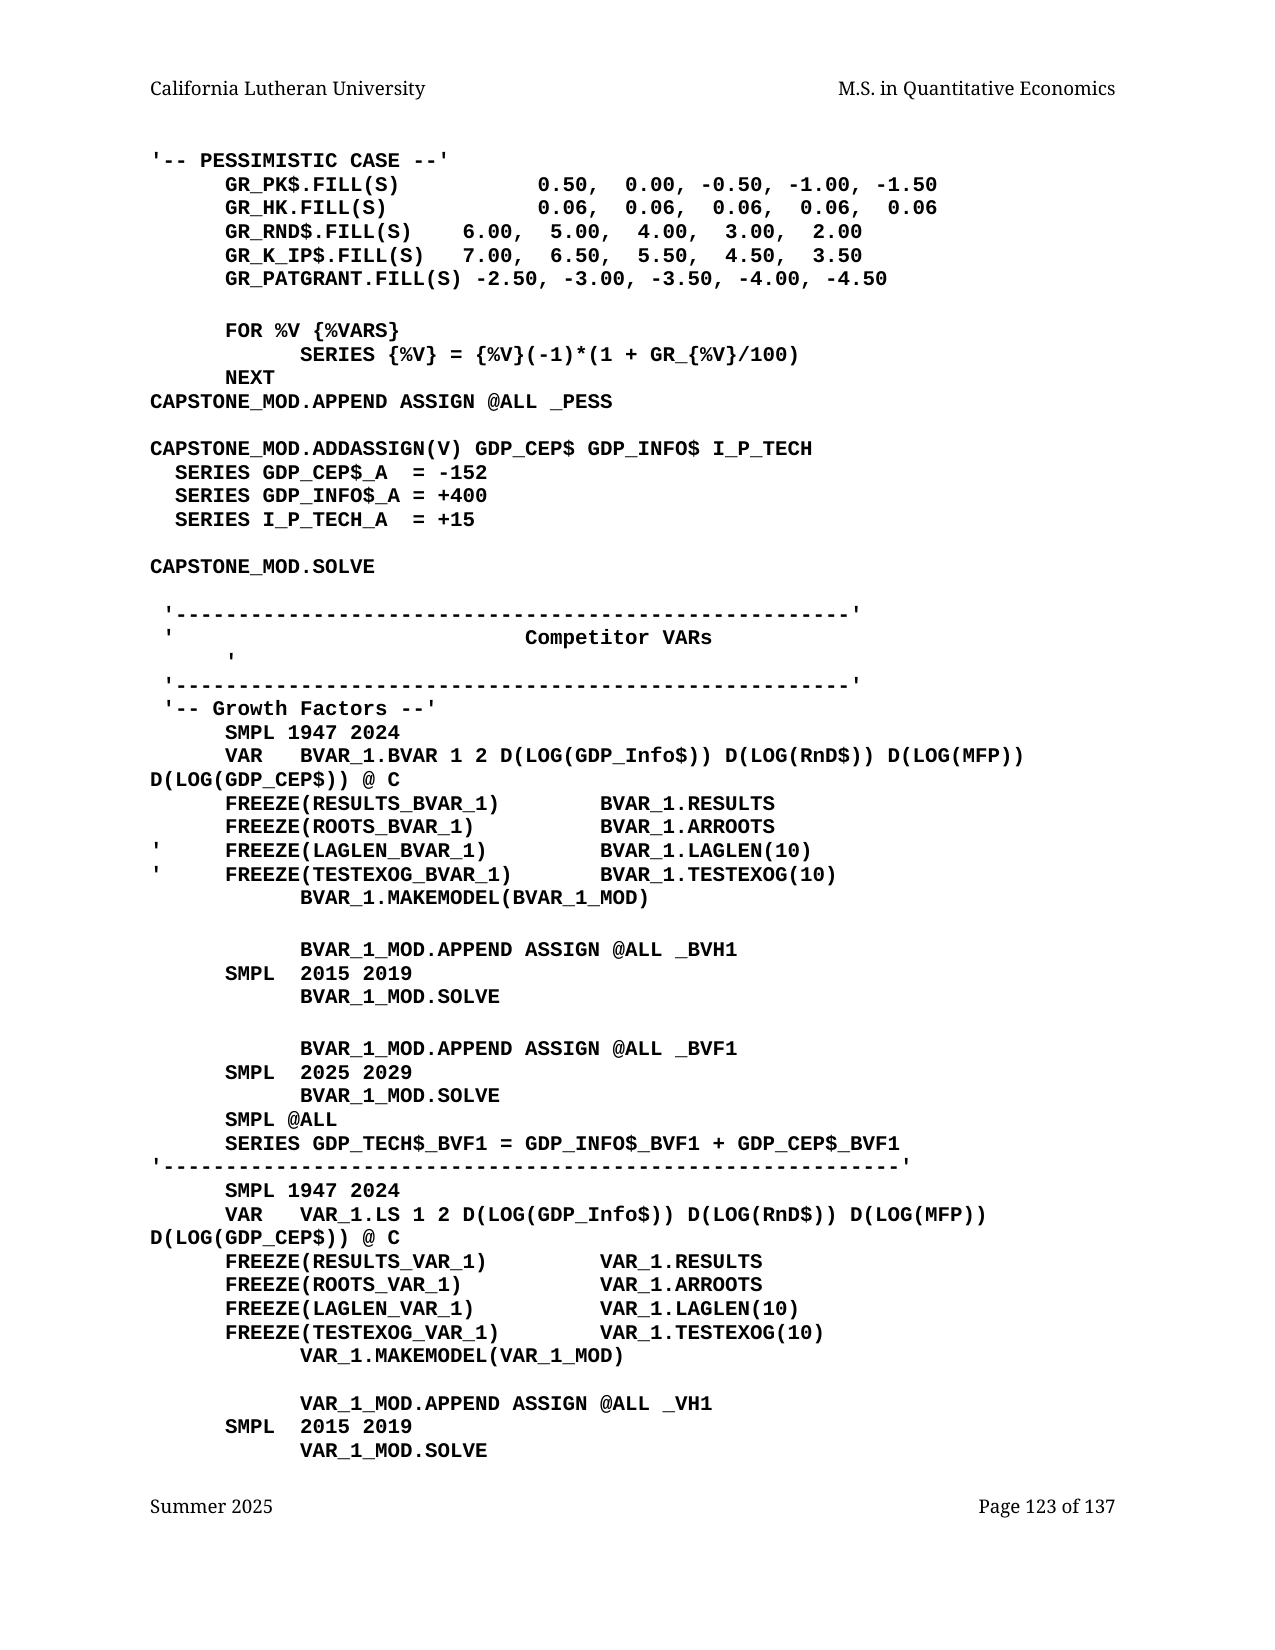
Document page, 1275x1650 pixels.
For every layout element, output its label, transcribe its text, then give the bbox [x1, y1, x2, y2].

text SMPL 1947 2024 [150, 1180, 1125, 1203]
text BVAR_1_MOD.APPEND ASSIGN @ALL _BVF1 [150, 1038, 1125, 1062]
text ' FREEZE(TESTEXOG_BVAR_1) BVAR_1.TESTEXOG(10) [150, 864, 1125, 887]
text '------------------------------------------------------' [150, 604, 1125, 627]
text GR_HK.FILL(S) 0.06, 0.06, 0.06, 0.06, 0.06 [150, 197, 1125, 221]
text FREEZE(RESULTS_VAR_1) VAR_1.RESULTS [150, 1251, 1125, 1274]
text CAPSTONE_MOD.SOLVE [150, 556, 1125, 580]
text ' Competitor VARs ' [150, 627, 1125, 674]
text VAR BVAR_1.BVAR 1 2 D(LOG(GDP_Info$)) D(LOG(RnD$)) D(LOG(MFP)) D(LOG(GDP_CEP$)) @ C [150, 746, 1125, 793]
text NEXT [150, 367, 1125, 391]
text SMPL @ALL [150, 1109, 1125, 1133]
text GR_PATGRANT.FILL(S) -2.50, -3.00, -3.50, -4.00, -4.50 [150, 268, 1125, 292]
text FREEZE(ROOTS_BVAR_1) BVAR_1.ARROOTS [150, 816, 1125, 840]
text BVAR_1_MOD.SOLVE [150, 986, 1125, 1010]
text FOR %V {%VARS} [150, 320, 1125, 343]
text SERIES GDP_INFO$_A = +400 [150, 485, 1125, 509]
text SMPL 2025 2029 [150, 1062, 1125, 1085]
text SERIES I_P_TECH_A = +15 [150, 509, 1125, 533]
text VAR_1_MOD.SOLVE [150, 1440, 1125, 1464]
text SERIES GDP_CEP$_A = -152 [150, 462, 1125, 485]
text BVAR_1_MOD.SOLVE [150, 1085, 1125, 1109]
text SERIES GDP_TECH$_BVF1 = GDP_INFO$_BVF1 + GDP_CEP$_BVF1 [150, 1133, 1125, 1156]
text BVAR_1_MOD.APPEND ASSIGN @ALL _BVH1 [150, 939, 1125, 963]
text SMPL 1947 2024 [150, 722, 1125, 746]
text ' FREEZE(LAGLEN_BVAR_1) BVAR_1.LAGLEN(10) [150, 840, 1125, 864]
text SMPL 2015 2019 [150, 1416, 1125, 1440]
text GR_K_IP$.FILL(S) 7.00, 6.50, 5.50, 4.50, 3.50 [150, 244, 1125, 268]
text GR_RND$.FILL(S) 6.00, 5.00, 4.00, 3.00, 2.00 [150, 221, 1125, 244]
text '-- PESSIMISTIC CASE --' [150, 150, 1125, 174]
text FREEZE(LAGLEN_VAR_1) VAR_1.LAGLEN(10) [150, 1298, 1125, 1322]
text SMPL 2015 2019 [150, 963, 1125, 986]
text BVAR_1.MAKEMODEL(BVAR_1_MOD) [150, 887, 1125, 911]
text VAR_1.MAKEMODEL(VAR_1_MOD) [150, 1345, 1125, 1369]
text FREEZE(RESULTS_BVAR_1) BVAR_1.RESULTS [150, 793, 1125, 816]
text '-- Growth Factors --' [150, 698, 1125, 722]
text CAPSTONE_MOD.APPEND ASSIGN @ALL _PESS [150, 391, 1125, 414]
text SERIES {%V} = {%V}(-1)*(1 + GR_{%V}/100) [150, 343, 1125, 367]
text FREEZE(ROOTS_VAR_1) VAR_1.ARROOTS [150, 1274, 1125, 1298]
text GR_PK$.FILL(S) 0.50, 0.00, -0.50, -1.00, -1.50 [150, 174, 1125, 197]
text FREEZE(TESTEXOG_VAR_1) VAR_1.TESTEXOG(10) [150, 1322, 1125, 1345]
text '------------------------------------------------------' [150, 674, 1125, 698]
text VAR_1_MOD.APPEND ASSIGN @ALL _VH1 [150, 1393, 1125, 1416]
text VAR VAR_1.LS 1 2 D(LOG(GDP_Info$)) D(LOG(RnD$)) D(LOG(MFP)) D(LOG(GDP_CEP$)) @ C [150, 1203, 1125, 1251]
text '-----------------------------------------------------------' [150, 1156, 1125, 1180]
text CAPSTONE_MOD.ADDASSIGN(V) GDP_CEP$ GDP_INFO$ I_P_TECH [150, 438, 1125, 462]
